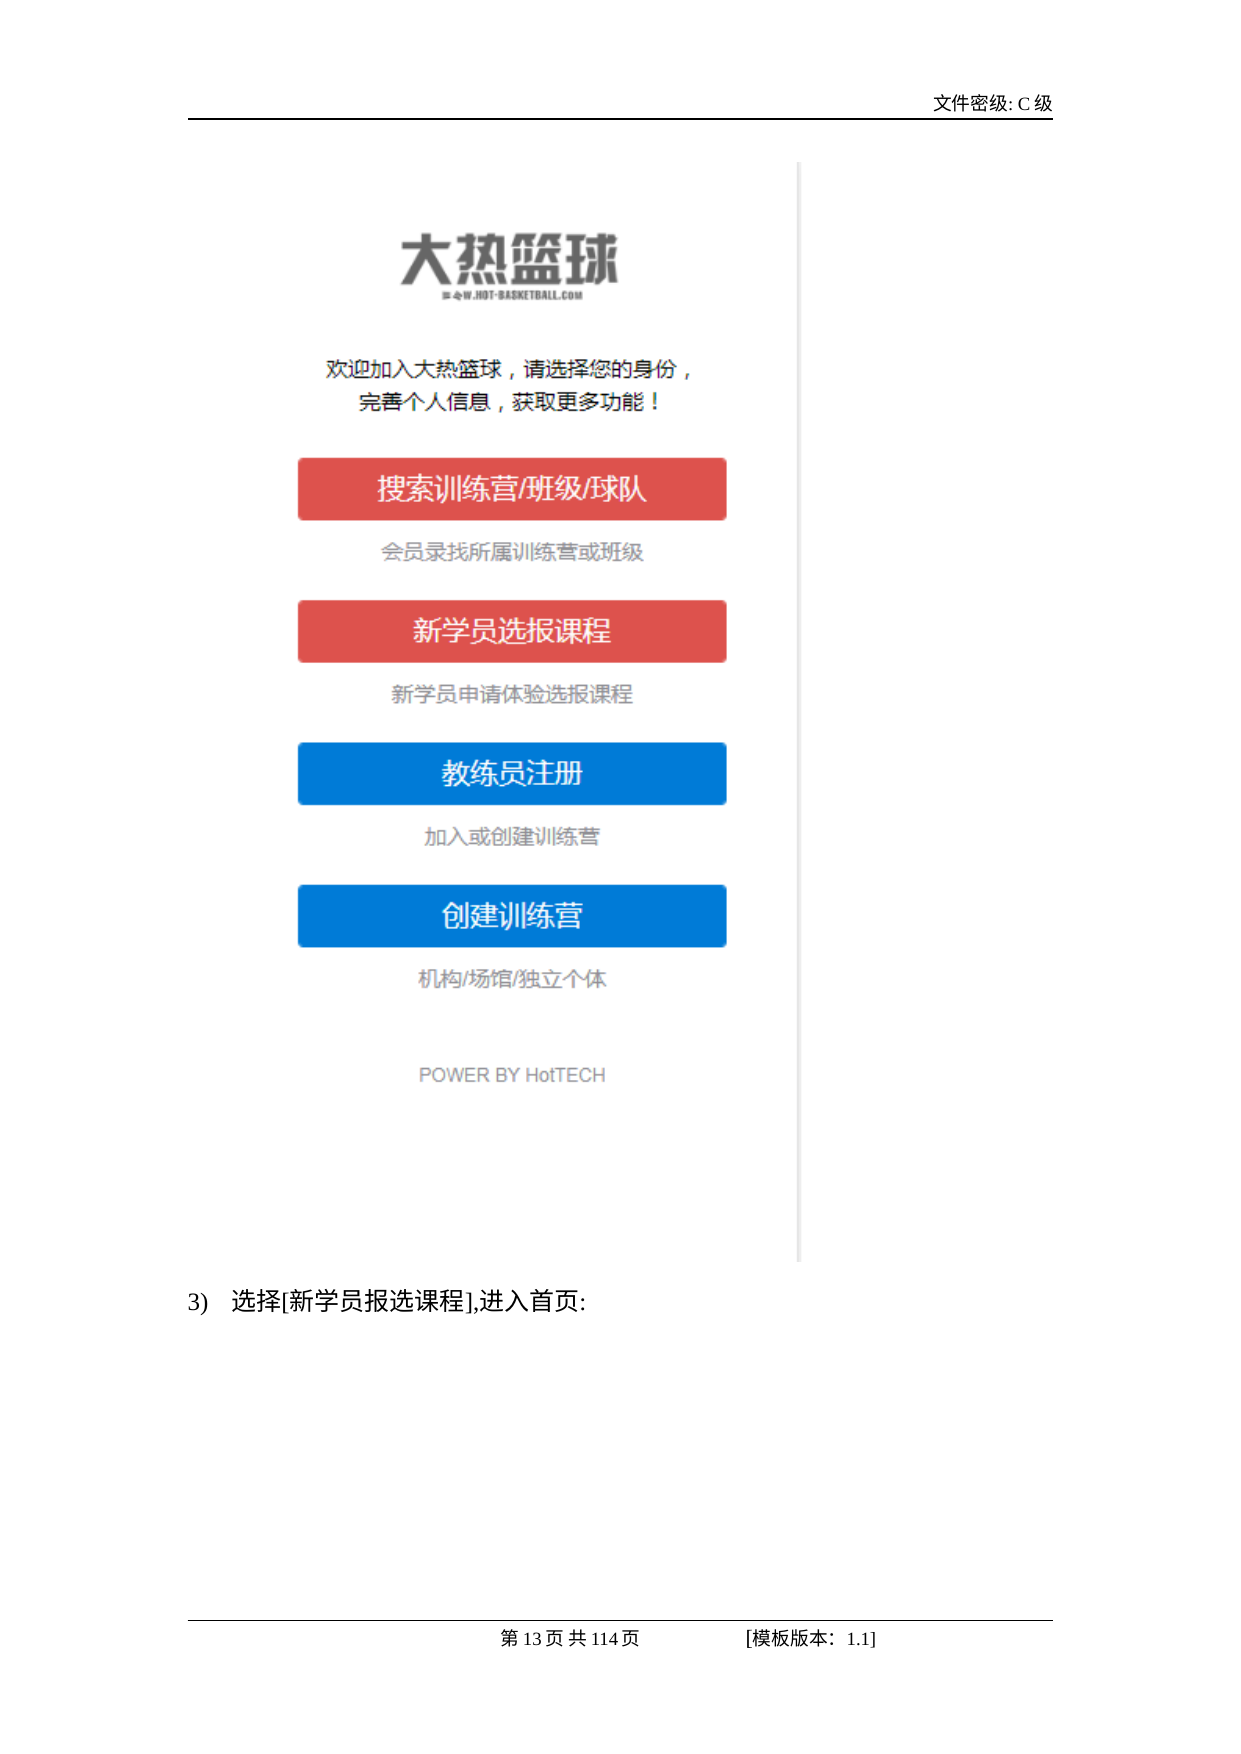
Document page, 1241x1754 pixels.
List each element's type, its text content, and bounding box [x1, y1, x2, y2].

picture [231, 162, 802, 1262]
list 选择[新学员报选课程],进入首页: [187, 1267, 1053, 1332]
